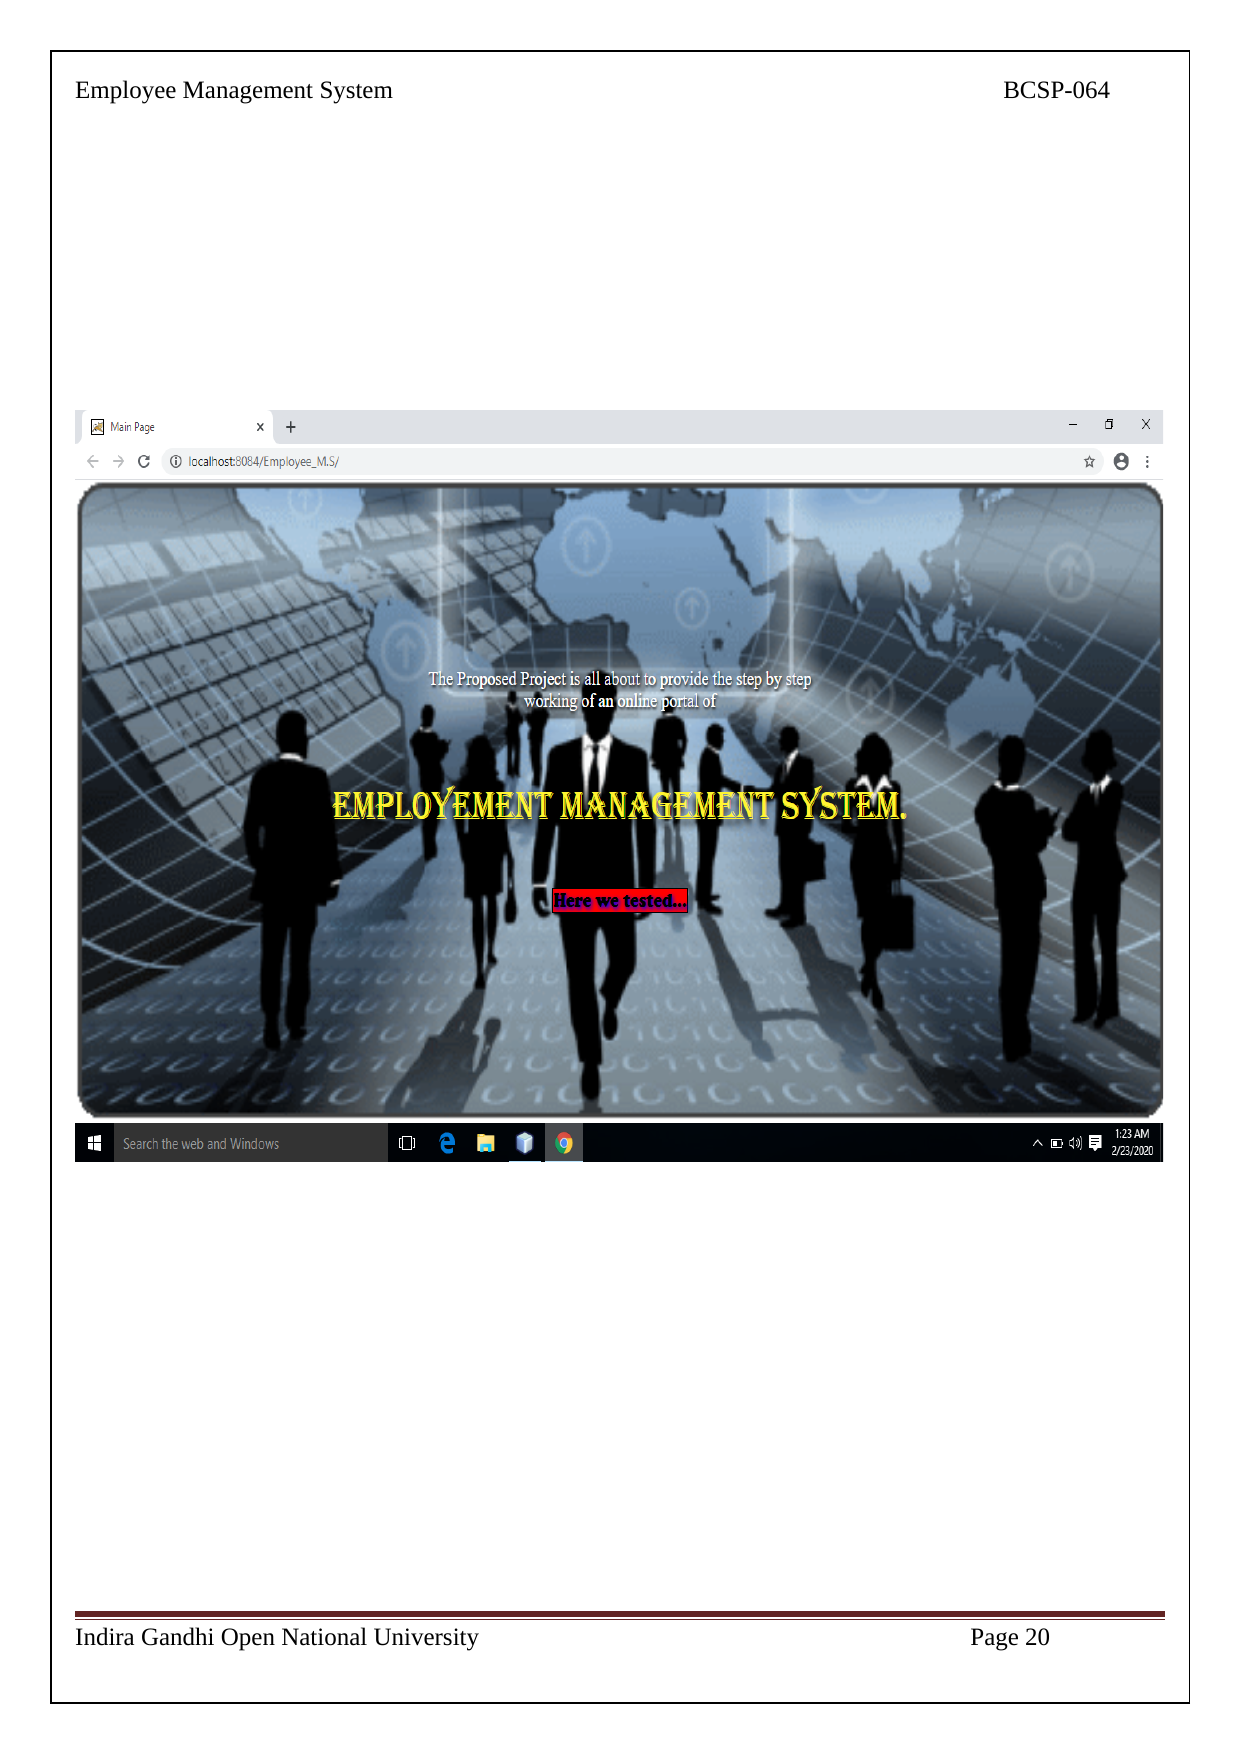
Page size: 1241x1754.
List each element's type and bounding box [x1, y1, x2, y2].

picture [75, 410, 1164, 1162]
